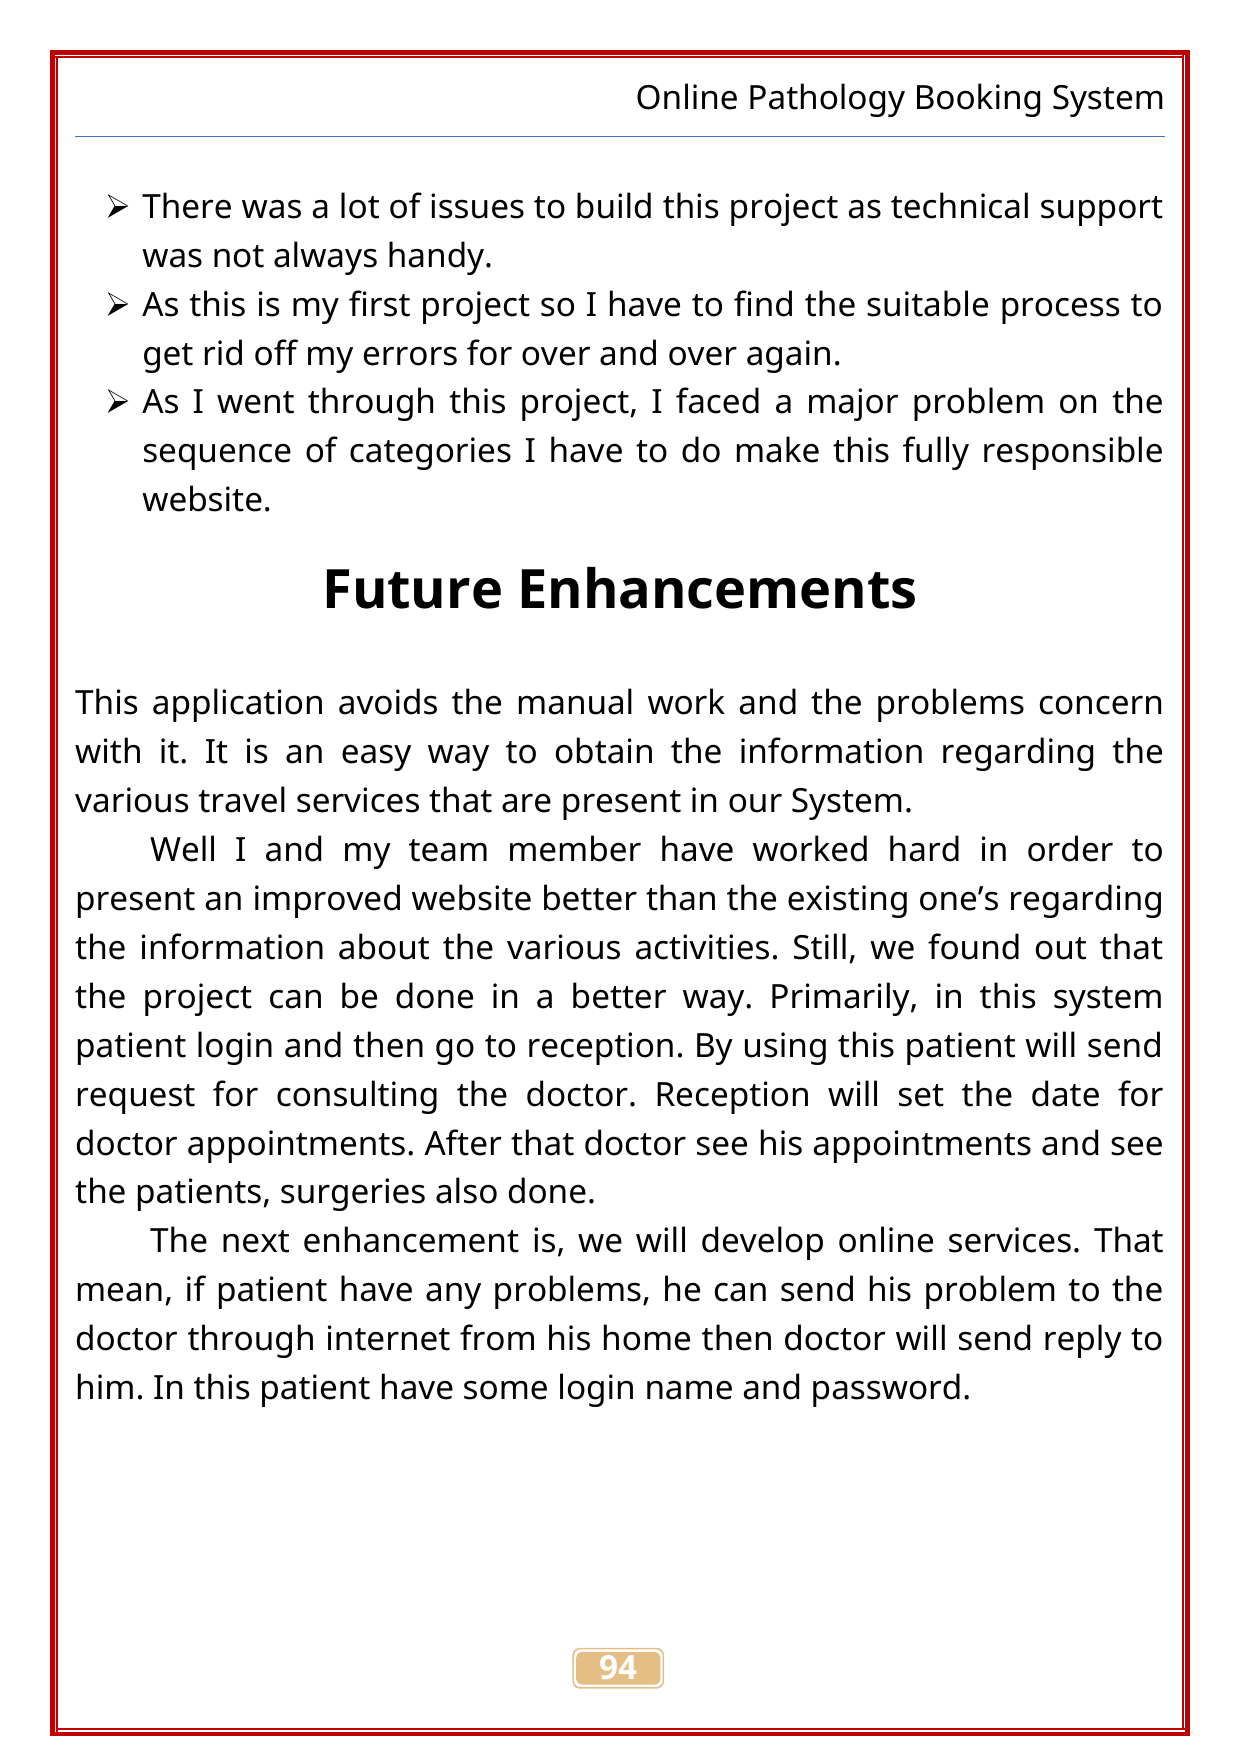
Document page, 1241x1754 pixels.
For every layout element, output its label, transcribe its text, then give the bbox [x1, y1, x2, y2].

text The next enhancement is, we will develop online services. That mean, if patient have any problems, he can send his problem to the doctor through internet from his home then doctor will send reply to him. In this patient have some login name and password. [75, 1217, 1165, 1409]
list There was a lot of issues to build this project as technical support was not always handy. [104, 182, 1165, 277]
text This application avoids the manual work and the problems concern with it. It is an easy way to obtain the information regarding the various travel services that are present in our System. [75, 679, 1165, 822]
text Well I and my team member have worked hard in order to present an improved website better than the existing one’s regarding the information about the various activities. Still, we found out that the project can be done in a better way. Primarily, in this system patient login and then go to reception. By using this patient will send request for consulting the doctor. Reception will set the date for doctor appointments. After that doctor see his appointments and see the patients, surgeries also done. [75, 826, 1165, 1214]
subtitle Future Enhancements [75, 550, 1165, 624]
list As this is my first project so I have to find the suitable process to get rid off my errors for over and over again. [104, 280, 1165, 375]
list As I went through this project, I faced a major problem on the sequence of categories I have to do make this fully responsible website. [104, 378, 1165, 522]
